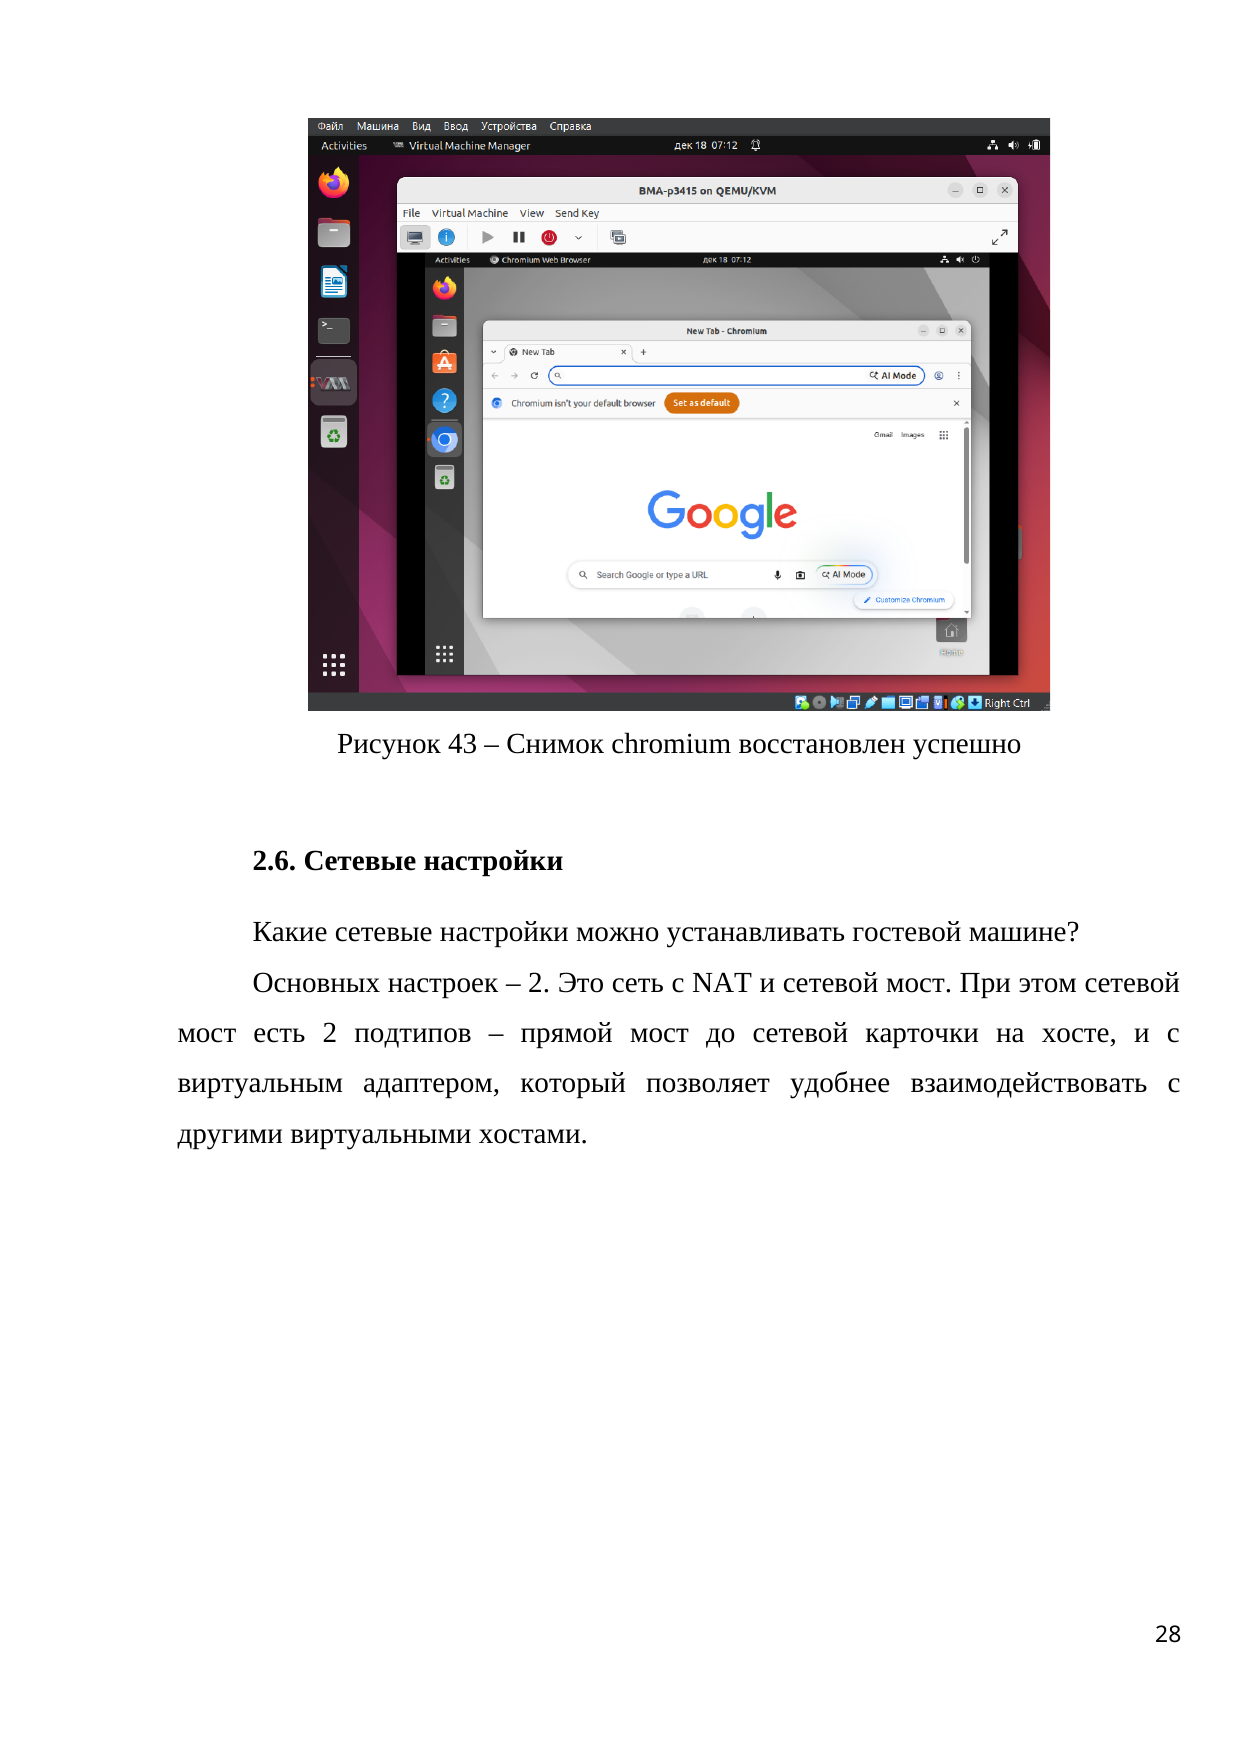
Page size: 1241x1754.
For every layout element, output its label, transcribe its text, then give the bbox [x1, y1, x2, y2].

picture [308, 118, 1051, 711]
subtitle 2.6. Сетевые настройки [177, 843, 1181, 877]
text Основных настроек – 2. Это сеть с NAT и сетевой мост. При этом сетевой мост есть 2 подтипов – прямой мост до сетевой карточки на хосте, и с виртуальным адаптером, который позволяет удобнее взаимодействовать с другими виртуальными хостами. [177, 965, 1181, 1149]
text Какие сетевые настройки можно устанавливать гостевой машине? [177, 914, 1181, 948]
text Рисунок 43 – Снимок chromium восстановлен успешно [177, 726, 1181, 759]
